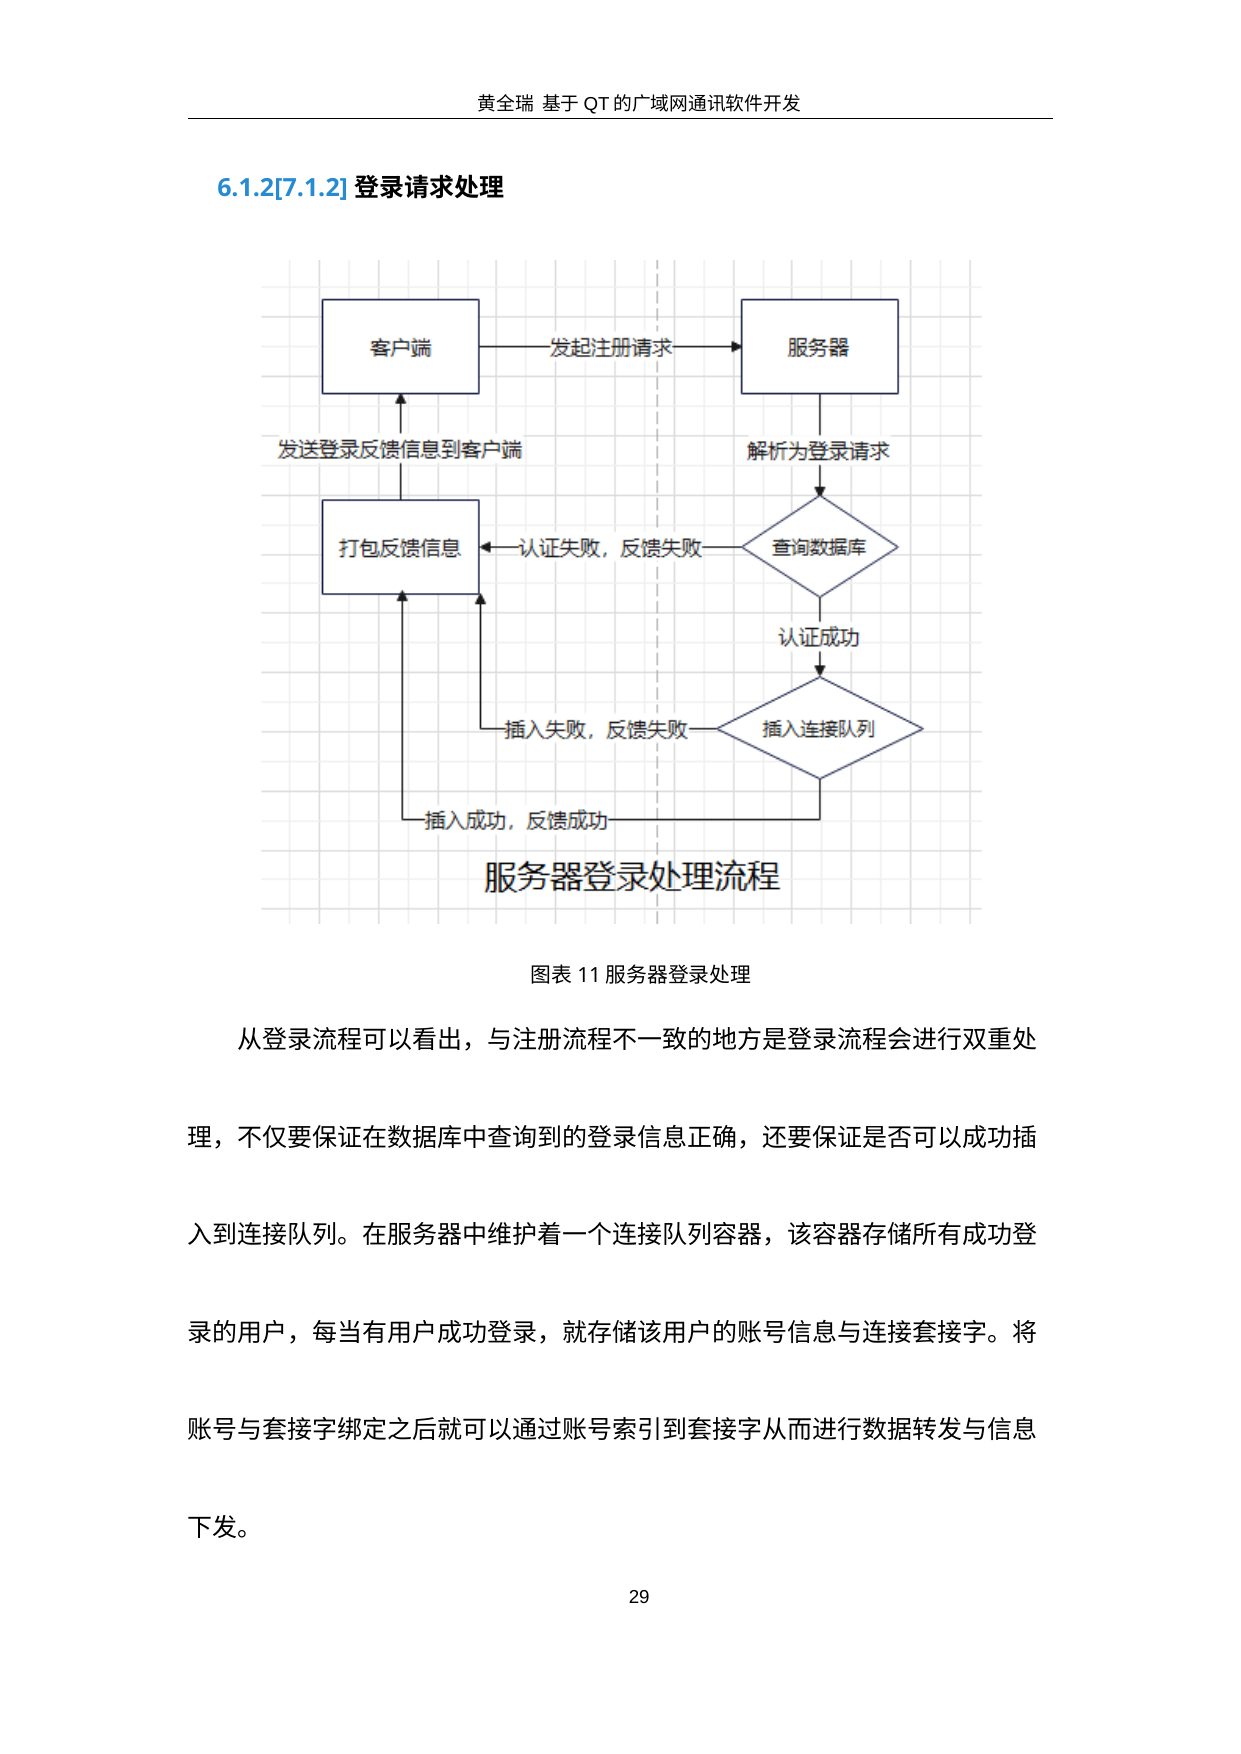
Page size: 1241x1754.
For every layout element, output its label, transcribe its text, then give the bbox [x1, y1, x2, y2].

text 图表 11 服务器登录处理 [187, 958, 1053, 990]
text 从登录流程可以看出，与注册流程不一致的地方是登录流程会进行双重处理，不仅要保证在数据库中查询到的登录信息正确，还要保证是否可以成功插入到连接队列。在服务器中维护着一个连接队列容器，该容器存储所有成功登录的用户，每当有用户成功登录，就存储该用户的账号信息与连接套接字。将账号与套接字绑定之后就可以通过账号索引到套接字从而进行数据转发与信息下发。 [187, 1005, 1053, 1558]
picture [261, 260, 1029, 924]
subtitle 登录请求处理 [217, 153, 1053, 218]
